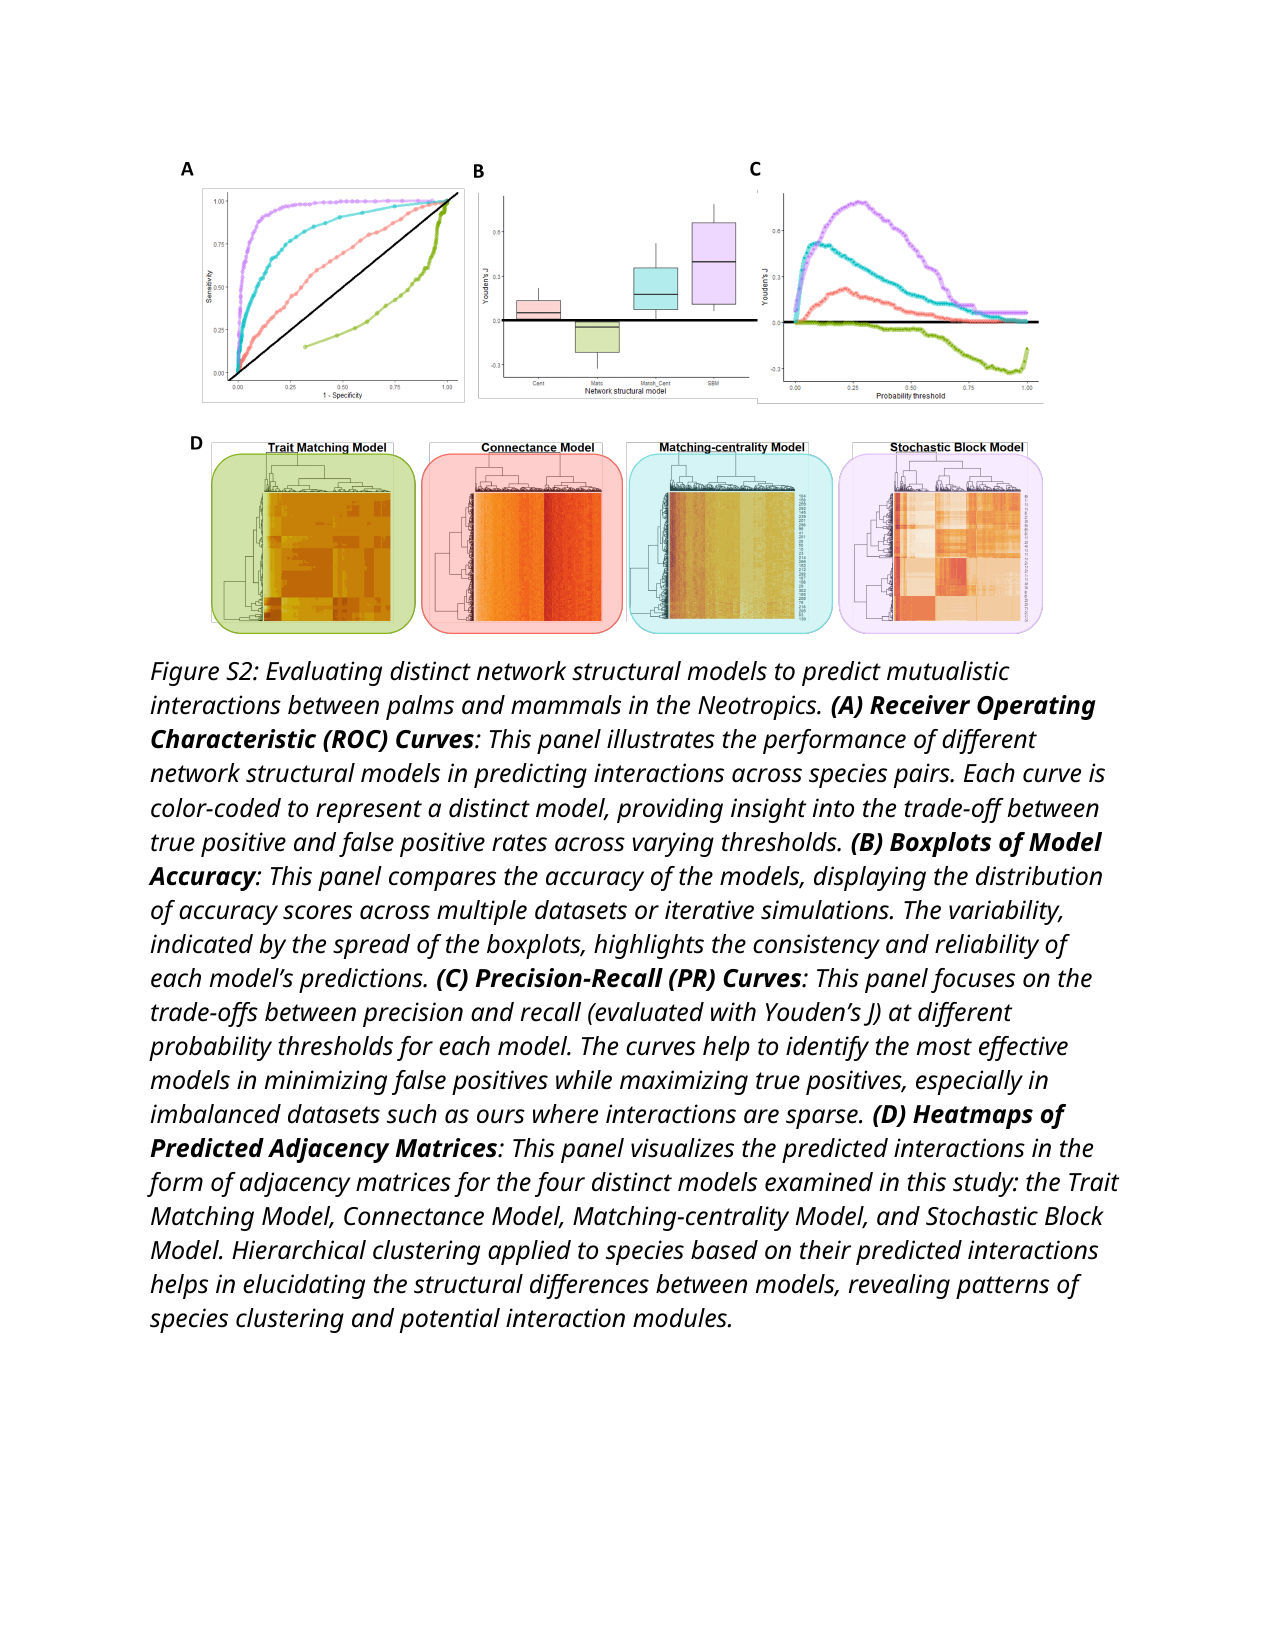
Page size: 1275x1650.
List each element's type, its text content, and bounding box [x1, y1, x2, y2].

picture [168, 150, 1044, 634]
text Figure S2: Evaluating distinct network structural models to predict mutualistic interactions between palms and mammals in the Neotropics. (A) Receiver Operating Characteristic (ROC) Curves: This panel illustrates the performance of different network structural models in predicting interactions across species pairs. Each curve is color-coded to represent a distinct model, providing insight into the trade-off between true positive and false positive rates across varying thresholds. (B) Boxplots of Model Accuracy: This panel compares the accuracy of the models, displaying the distribution of accuracy scores across multiple datasets or iterative simulations. The variability, indicated by the spread of the boxplots, highlights the consistency and reliability of each model’s predictions. (C) Precision-Recall (PR) Curves: This panel focuses on the trade-offs between precision and recall (evaluated with Youden’s J) at different probability thresholds for each model. The curves help to identify the most effective models in minimizing false positives while maximizing true positives, especially in imbalanced datasets such as ours where interactions are sparse. (D) Heatmaps of Predicted Adjacency Matrices: This panel visualizes the predicted interactions in the form of adjacency matrices for the four distinct models examined in this study: the Trait Matching Model, Connectance Model, Matching-centrality Model, and Stochastic Block Model. Hierarchical clustering applied to species based on their predicted interactions helps in elucidating the structural differences between models, revealing patterns of species clustering and potential interaction modules. [150, 654, 1125, 1335]
